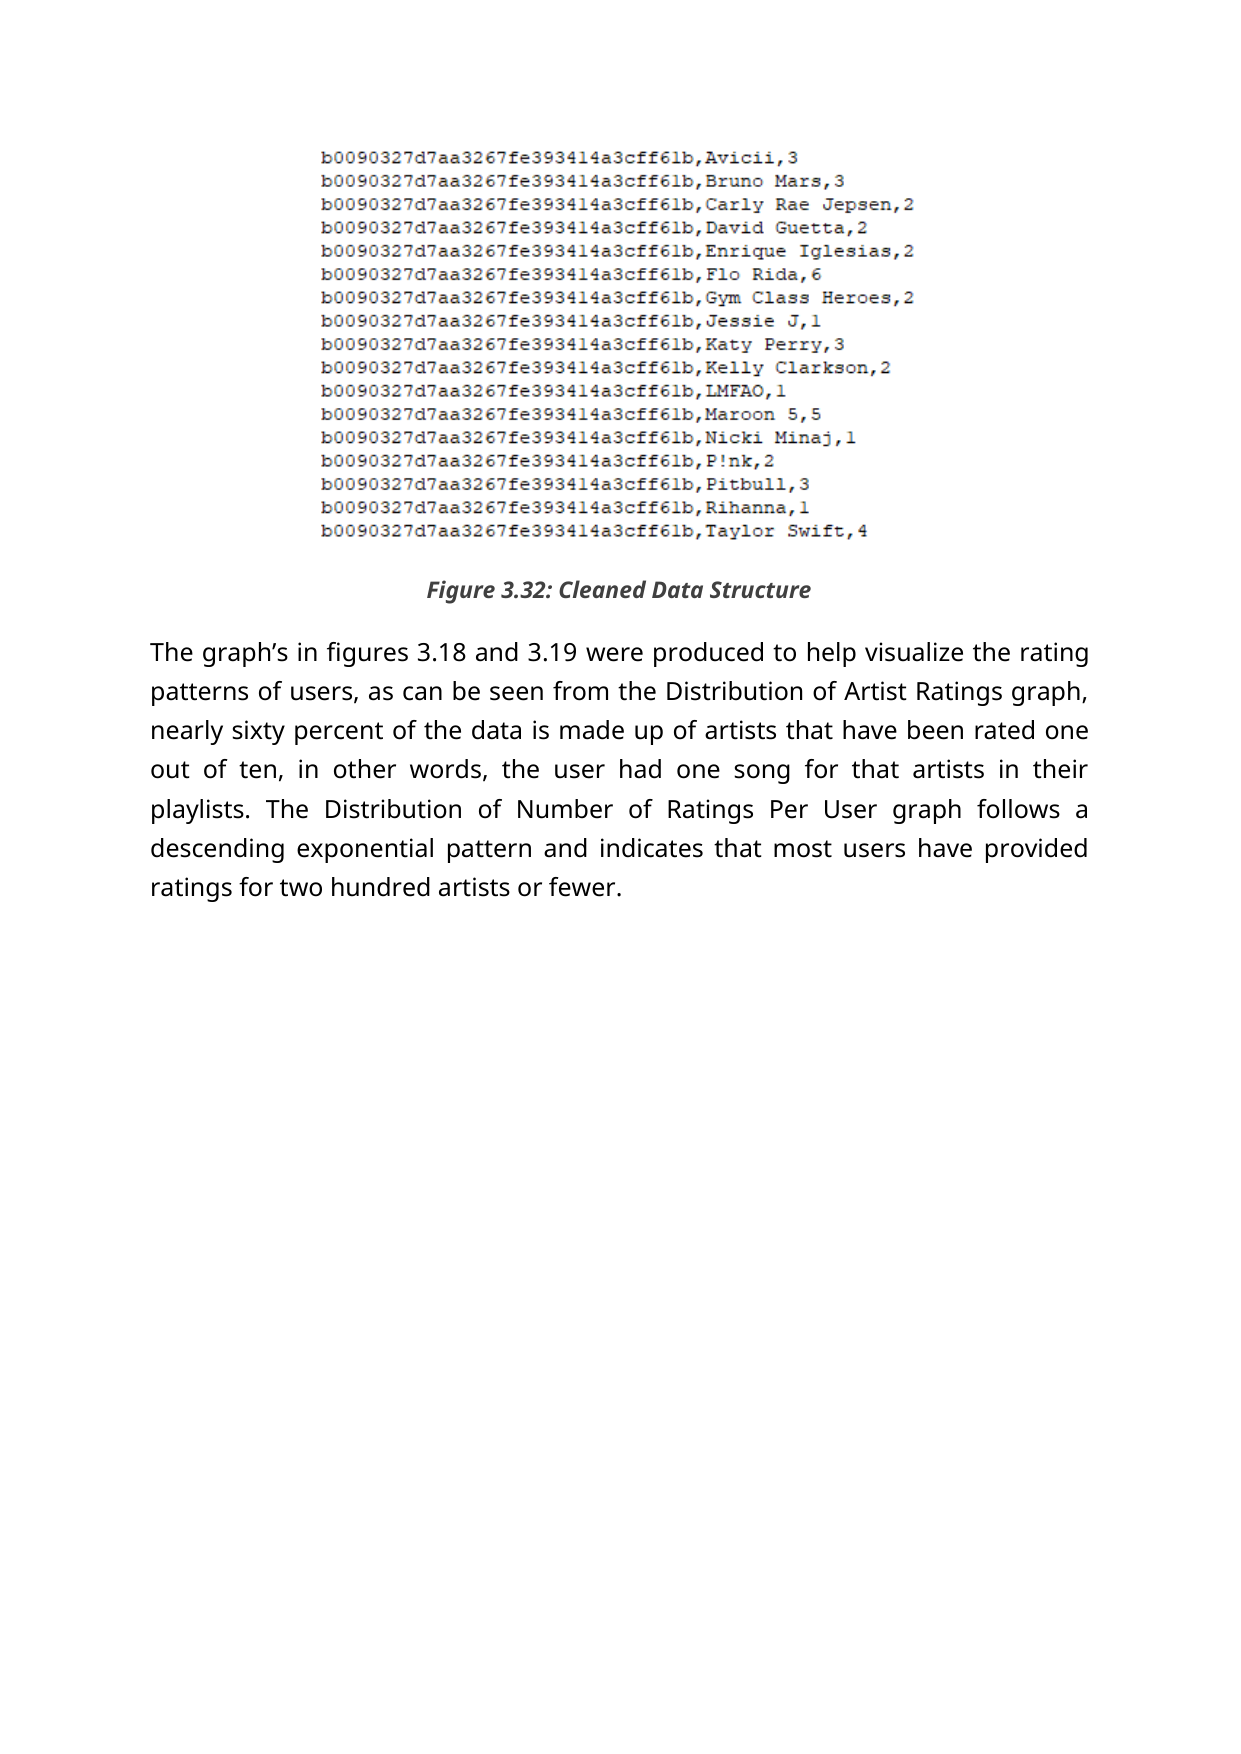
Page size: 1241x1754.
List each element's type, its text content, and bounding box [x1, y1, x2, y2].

text The graph’s in figures 3.18 and 3.19 were produced to help visualize the rating patterns of users, as can be seen from the Distribution of Artist Ratings graph, nearly sixty percent of the data is made up of artists that have been rated one out of ten, in other words, the user had one song for that artists in their playlists. The Distribution of Number of Ratings Per User graph follows a descending exponential pattern and indicates that most users have provided ratings for two hundred artists or fewer. [150, 634, 1090, 904]
picture [320, 150, 921, 544]
